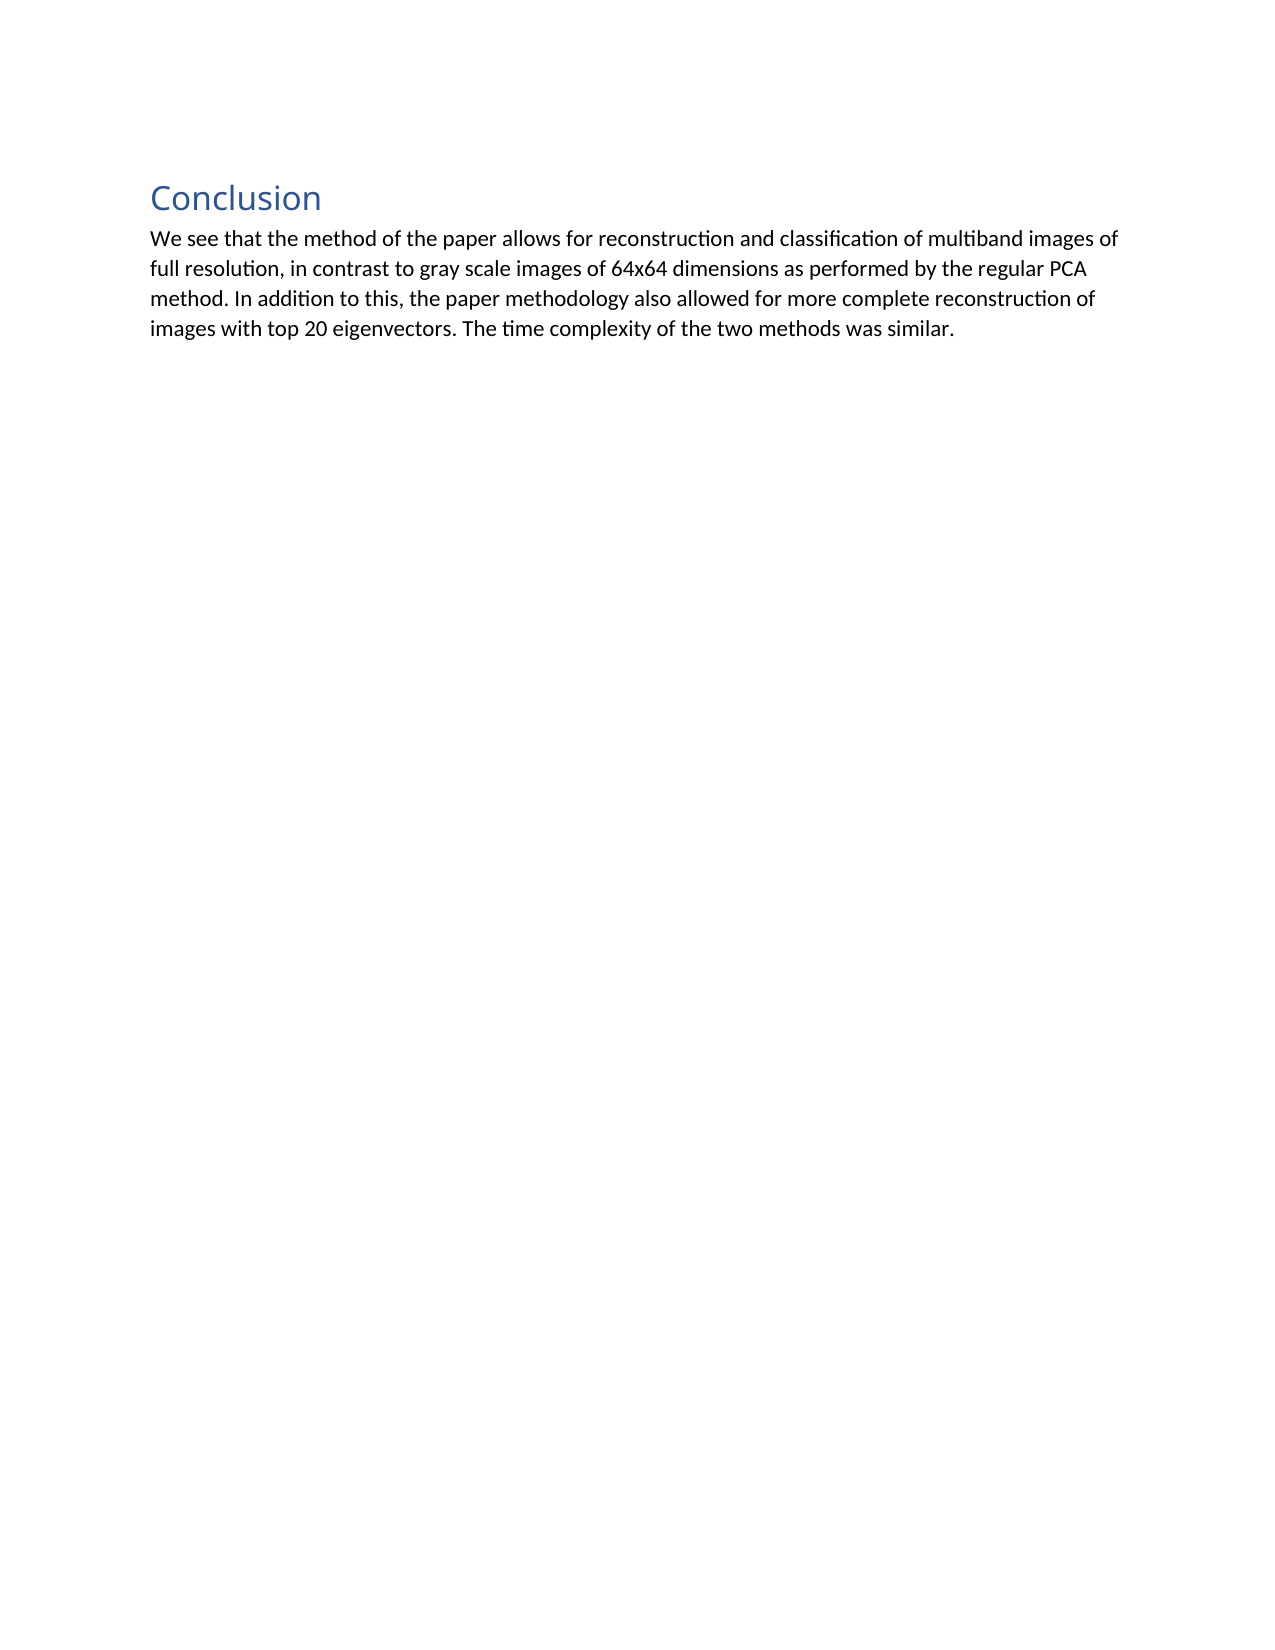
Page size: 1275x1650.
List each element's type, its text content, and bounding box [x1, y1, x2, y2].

text We see that the method of the paper allows for reconstruction and classification of multiband images of full resolution, in contrast to gray scale images of 64x64 dimensions as performed by the regular PCA method. In addition to this, the paper methodology also allowed for more complete reconstruction of images with top 20 eigenvectors. The time complexity of the two methods was similar. [150, 224, 1125, 343]
subtitle Conclusion [150, 175, 1125, 220]
